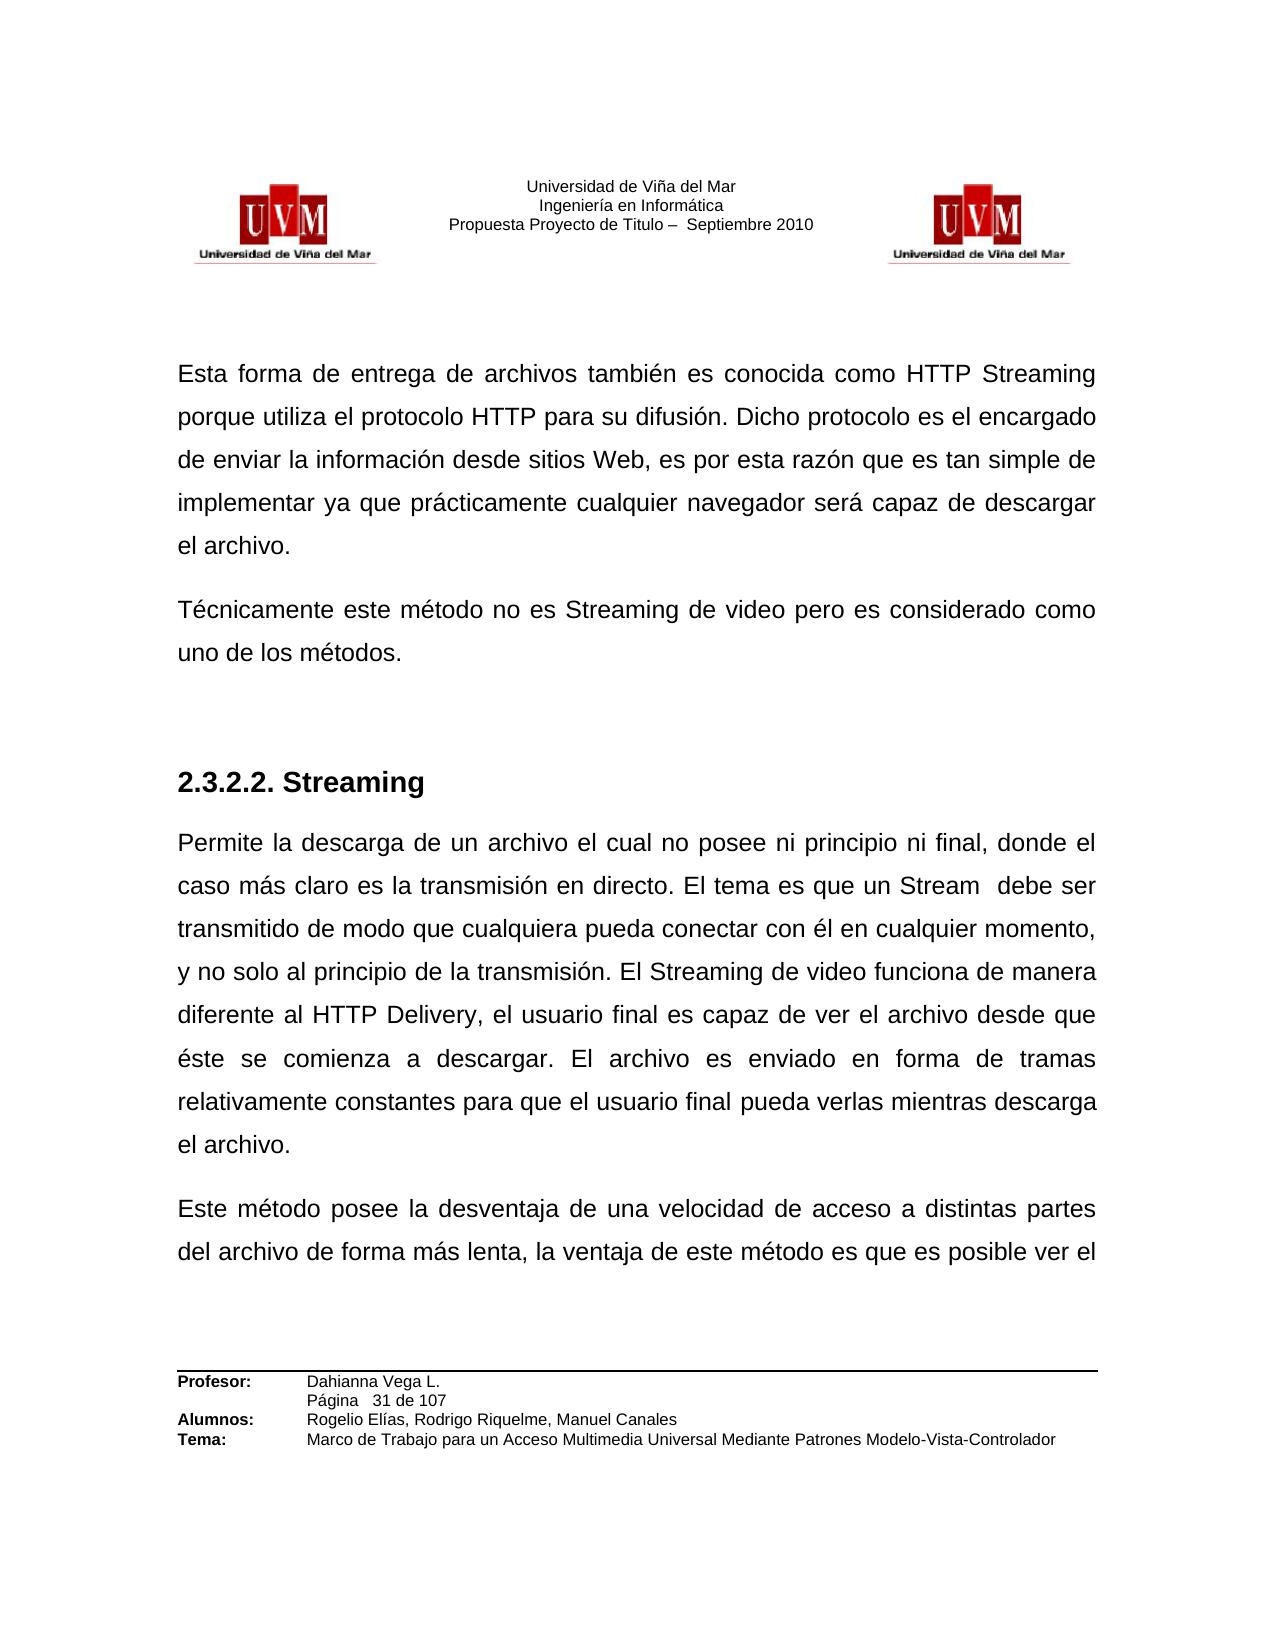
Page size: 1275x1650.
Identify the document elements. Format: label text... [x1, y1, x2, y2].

text Esta forma de entrega de archivos también es conocida como HTTP Streaming porque utiliza el protocolo HTTP para su difusión. Dicho protocolo es el encargado de enviar la información desde sitios Web, es por esta razón que es tan simple de implementar ya que prácticamente cualquier navegador será capaz de descargar el archivo. [177, 359, 1098, 560]
text Técnicamente este método no es Streaming de video pero es considerado como uno de los métodos. [177, 595, 1098, 667]
picture [871, 176, 1084, 267]
subtitle 2.3.2.2. Streaming [177, 765, 1098, 799]
picture [177, 176, 390, 267]
text Permite la descarga de un archivo el cual no posee ni principio ni final, donde el caso más claro es la transmisión en directo. El tema es que un Stream debe ser transmitido de modo que cualquiera pueda conectar con él en cualquier momento, y no solo al principio de la transmisión. El Streaming de video funciona de manera diferente al HTTP Delivery, el usuario final es capaz de ver el archivo desde que éste se comienza a descargar. El archivo es enviado en forma de tramas relativamente constantes para que el usuario final pueda verlas mientras descarga el archivo. [177, 828, 1098, 1159]
